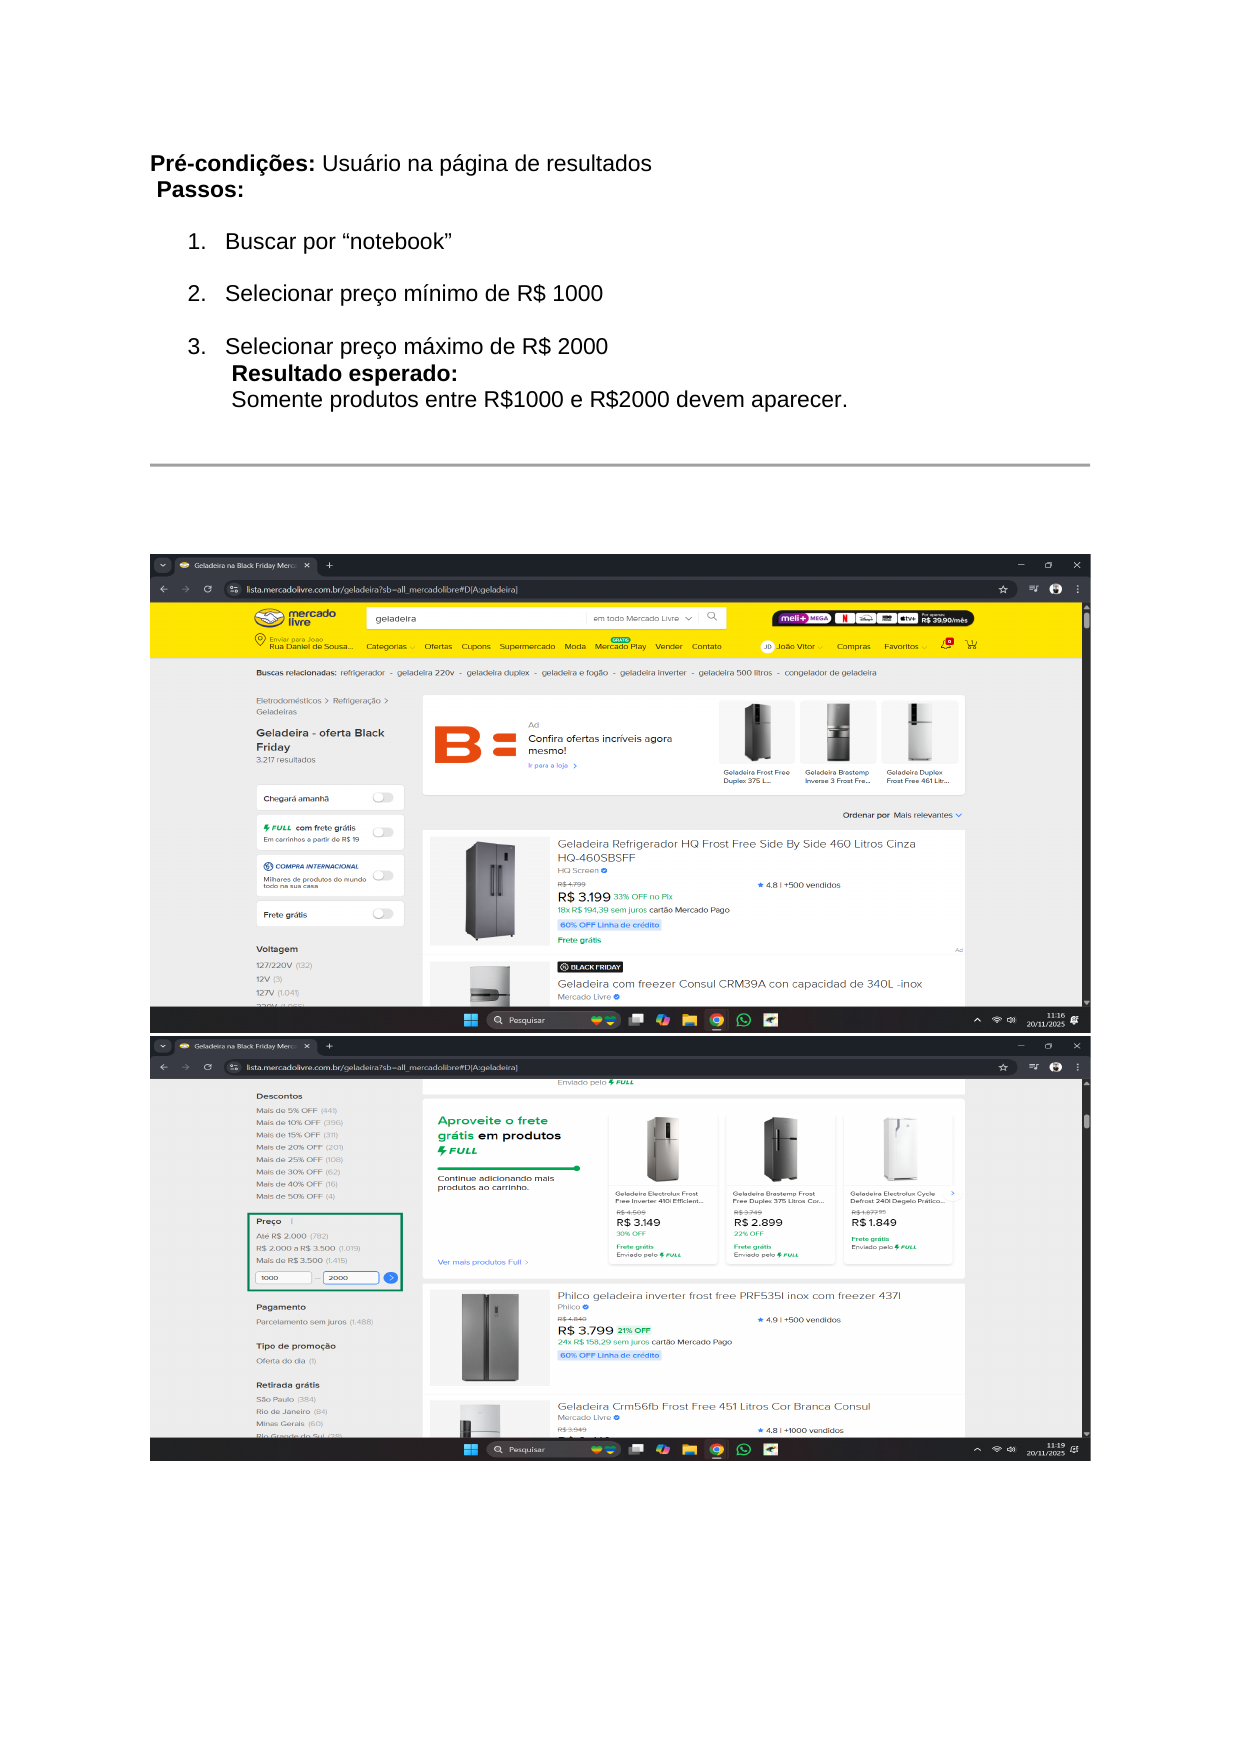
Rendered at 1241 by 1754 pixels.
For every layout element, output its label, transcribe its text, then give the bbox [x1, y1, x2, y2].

list Selecionar preço máximo de R$ 2000 Resultado esperado: Somente produtos entre R$1000 e R$2000 devem aparecer. [187, 333, 1090, 438]
text Pré-condições: Usuário na página de resultados Passos: [150, 150, 1090, 203]
list Buscar por “notebook” [187, 228, 1090, 280]
picture [150, 554, 1091, 1033]
picture [150, 1036, 1091, 1461]
list Selecionar preço mínimo de R$ 1000 [187, 280, 1090, 333]
